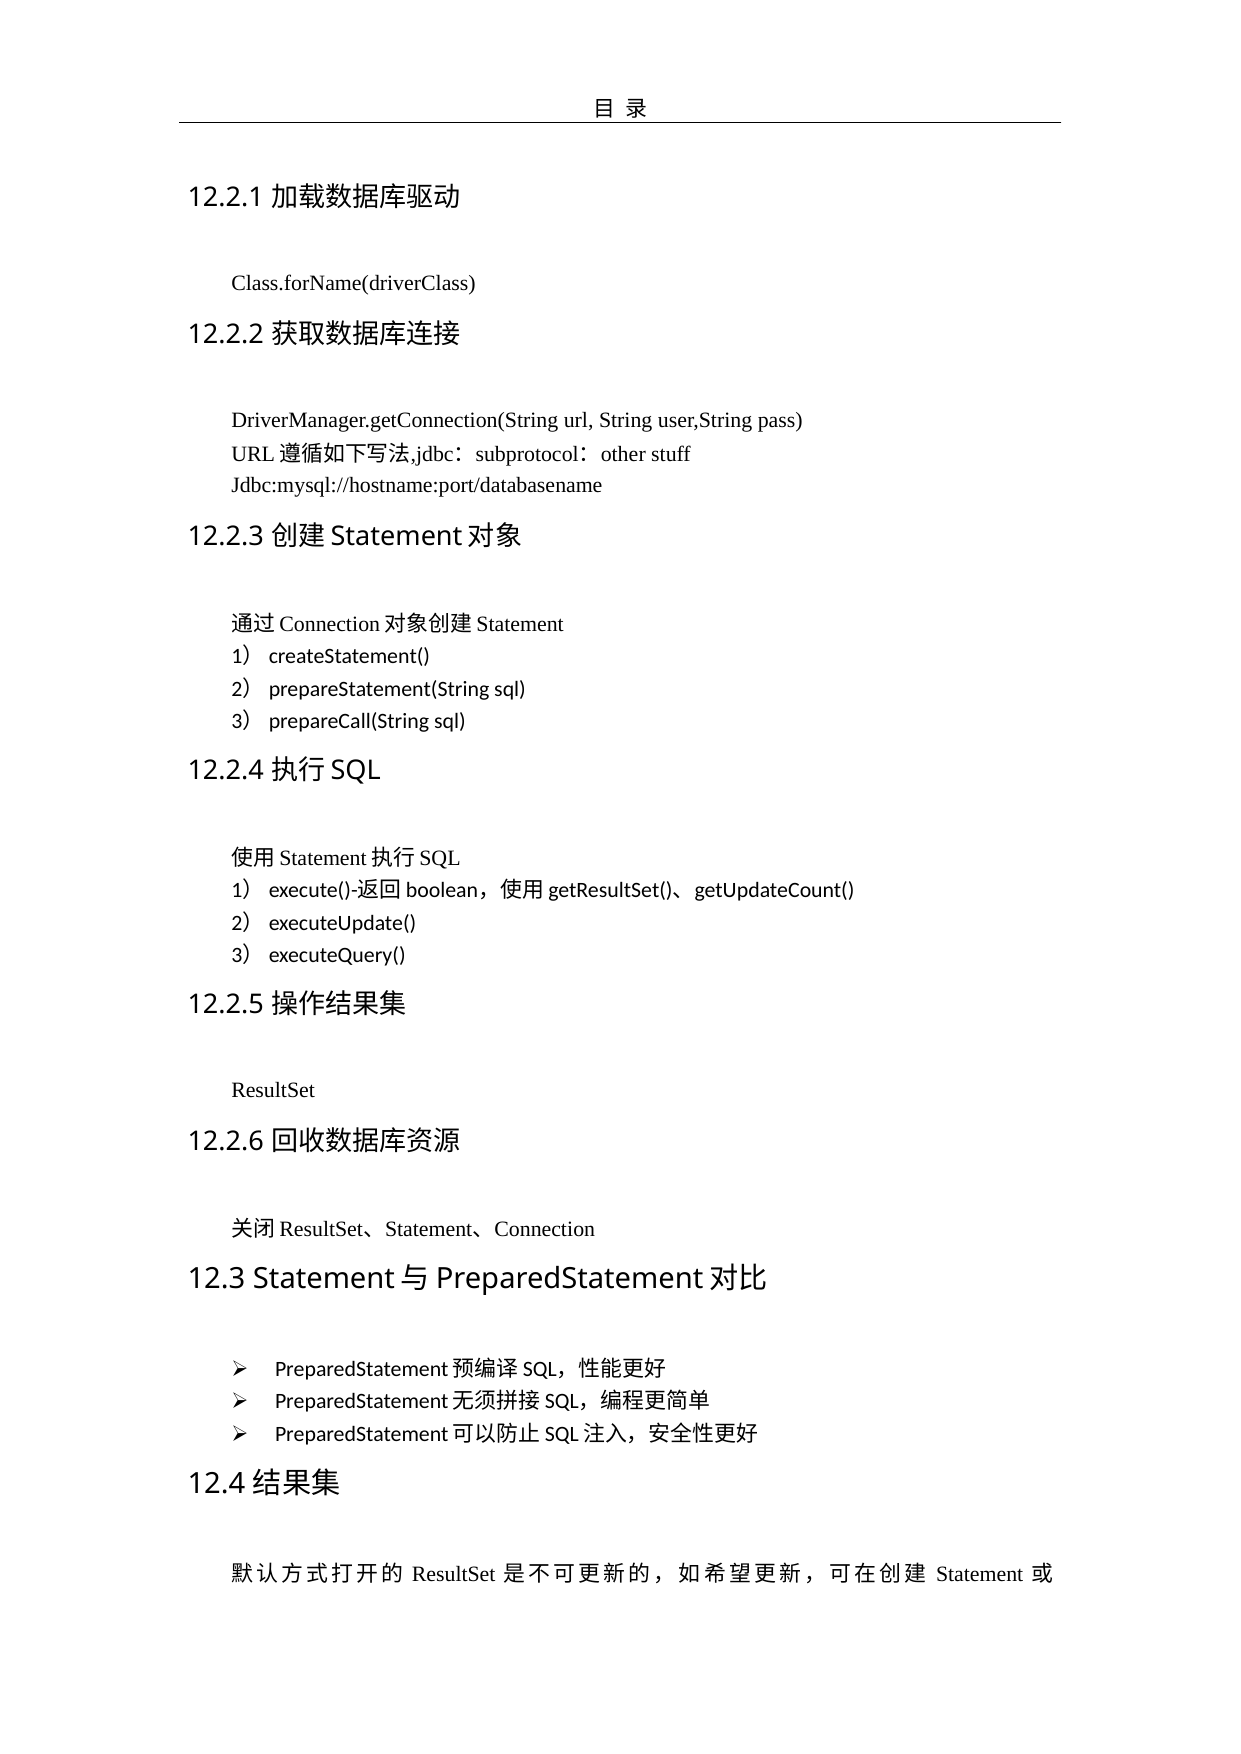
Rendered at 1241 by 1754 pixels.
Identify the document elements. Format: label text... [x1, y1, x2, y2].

text DriverManager.getConnection(String url, String user,String pass) [187, 403, 1053, 436]
subtitle Statement与PreparedStatement对比 [187, 1243, 1053, 1308]
text URL遵循如下写法,jdbc：subprotocol：other stuff [187, 436, 1053, 468]
list PreparedStatement可以防止SQL注入，安全性更好 [231, 1416, 1053, 1448]
list createStatement() [231, 638, 1053, 670]
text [187, 1556, 1053, 1588]
subtitle 加载数据库驱动 [187, 162, 1053, 227]
subtitle 执行SQL [187, 735, 1053, 800]
text ResultSet [187, 1074, 1053, 1106]
text Jdbc:mysql://hostname:port/databasename [187, 468, 1053, 501]
subtitle 操作结果集 [187, 969, 1053, 1034]
list execute()-返回boolean，使用getResultSet()、getUpdateCount() [231, 872, 1053, 904]
text 通过Connection对象创建Statement [187, 605, 1053, 638]
text 使用Statement执行SQL [187, 839, 1053, 872]
subtitle 获取数据库连接 [187, 299, 1053, 364]
subtitle 回收数据库资源 [187, 1106, 1053, 1171]
subtitle 结果集 [187, 1448, 1053, 1513]
list prepareCall(String sql) [231, 703, 1053, 735]
text Class.forName(driverClass) [187, 266, 1053, 299]
subtitle 创建Statement对象 [187, 501, 1053, 566]
list PreparedStatement预编译SQL，性能更好 [231, 1351, 1053, 1383]
list prepareStatement(String sql) [231, 670, 1053, 703]
text 关闭ResultSet、Statement、Connection [187, 1211, 1053, 1243]
list executeUpdate() [231, 904, 1053, 937]
list executeQuery() [231, 937, 1053, 969]
list PreparedStatement无须拼接SQL，编程更简单 [231, 1383, 1053, 1416]
